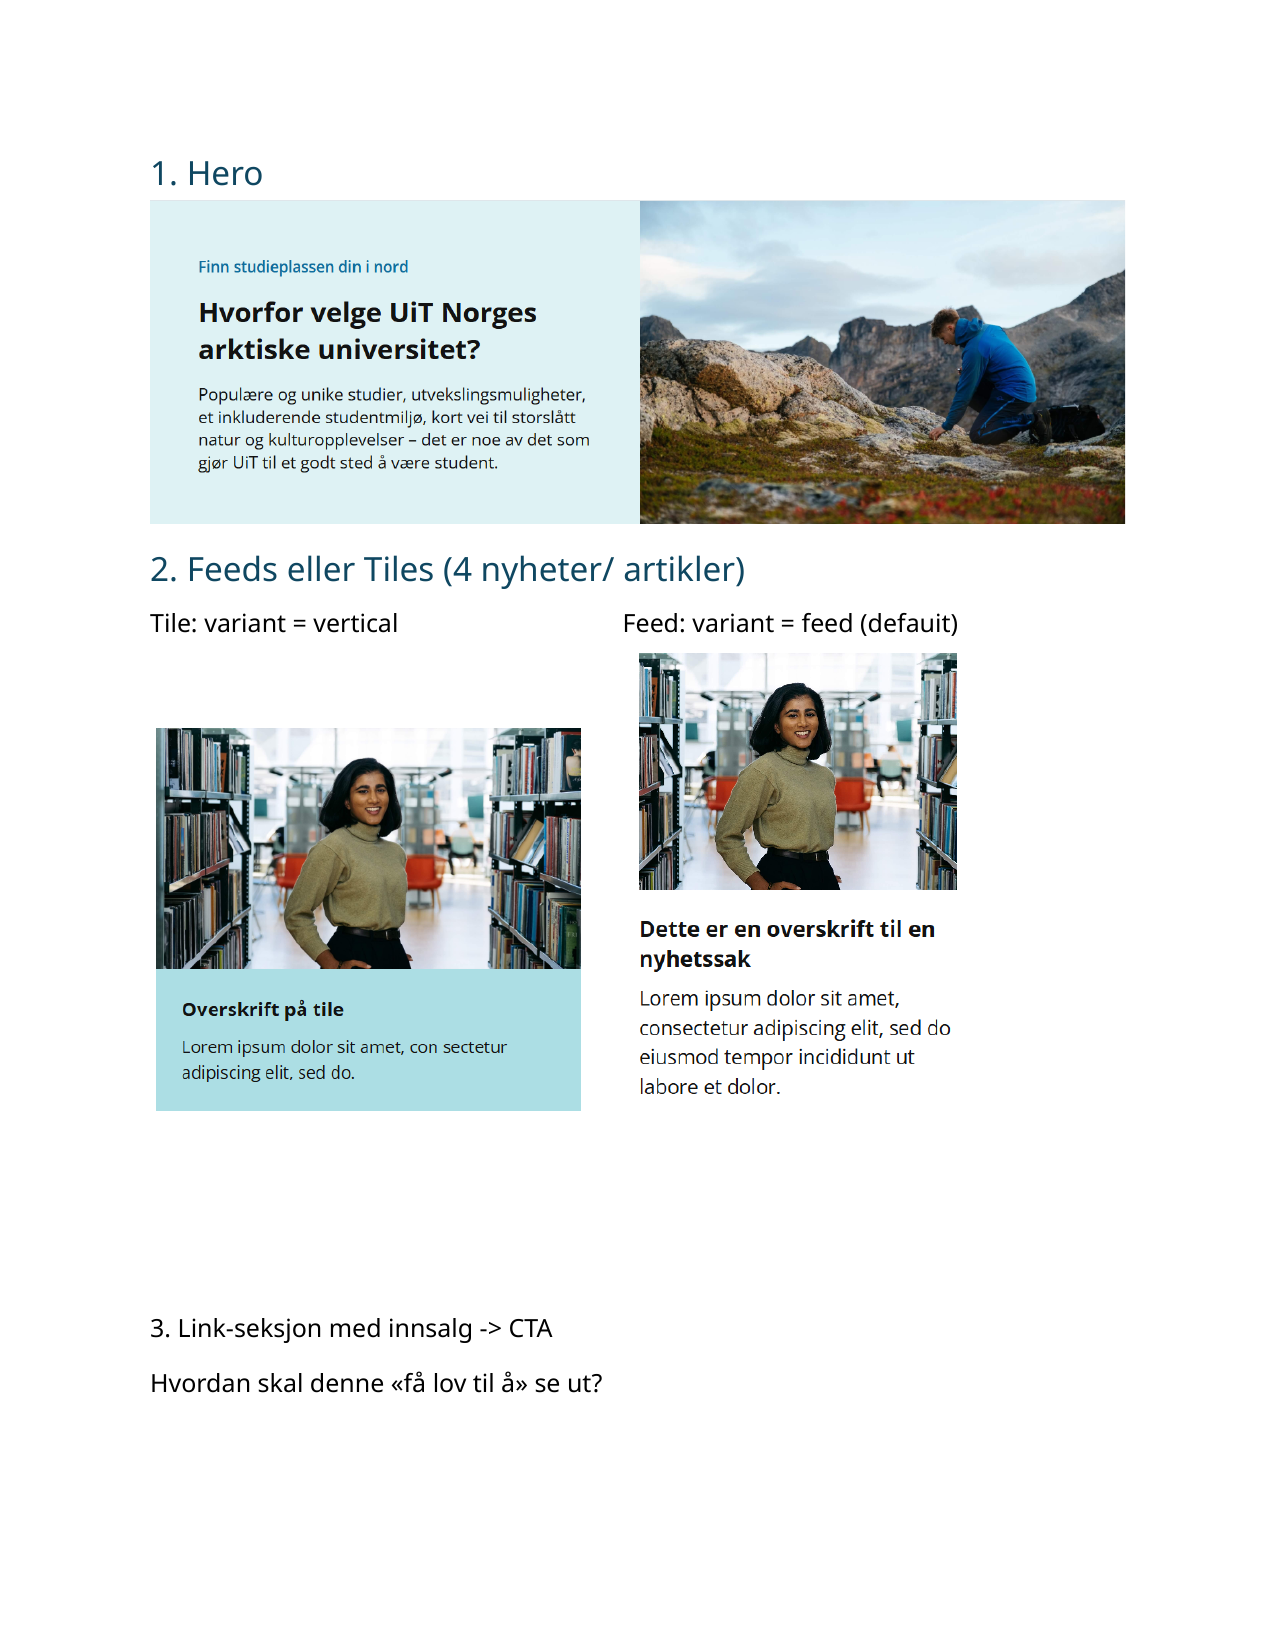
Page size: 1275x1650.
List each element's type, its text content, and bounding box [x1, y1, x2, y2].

picture [628, 645, 966, 1114]
picture [150, 200, 1125, 524]
text Hvordan skal denne «få lov til å» se ut? [150, 1366, 1125, 1400]
subtitle 2. Feeds eller Tiles (4 nyheter/ artikler) [150, 545, 1125, 591]
picture [150, 722, 584, 1114]
text 3. Link-seksjon med innsalg -> CTA [150, 1310, 1125, 1344]
text 1. Hero [150, 150, 1125, 200]
